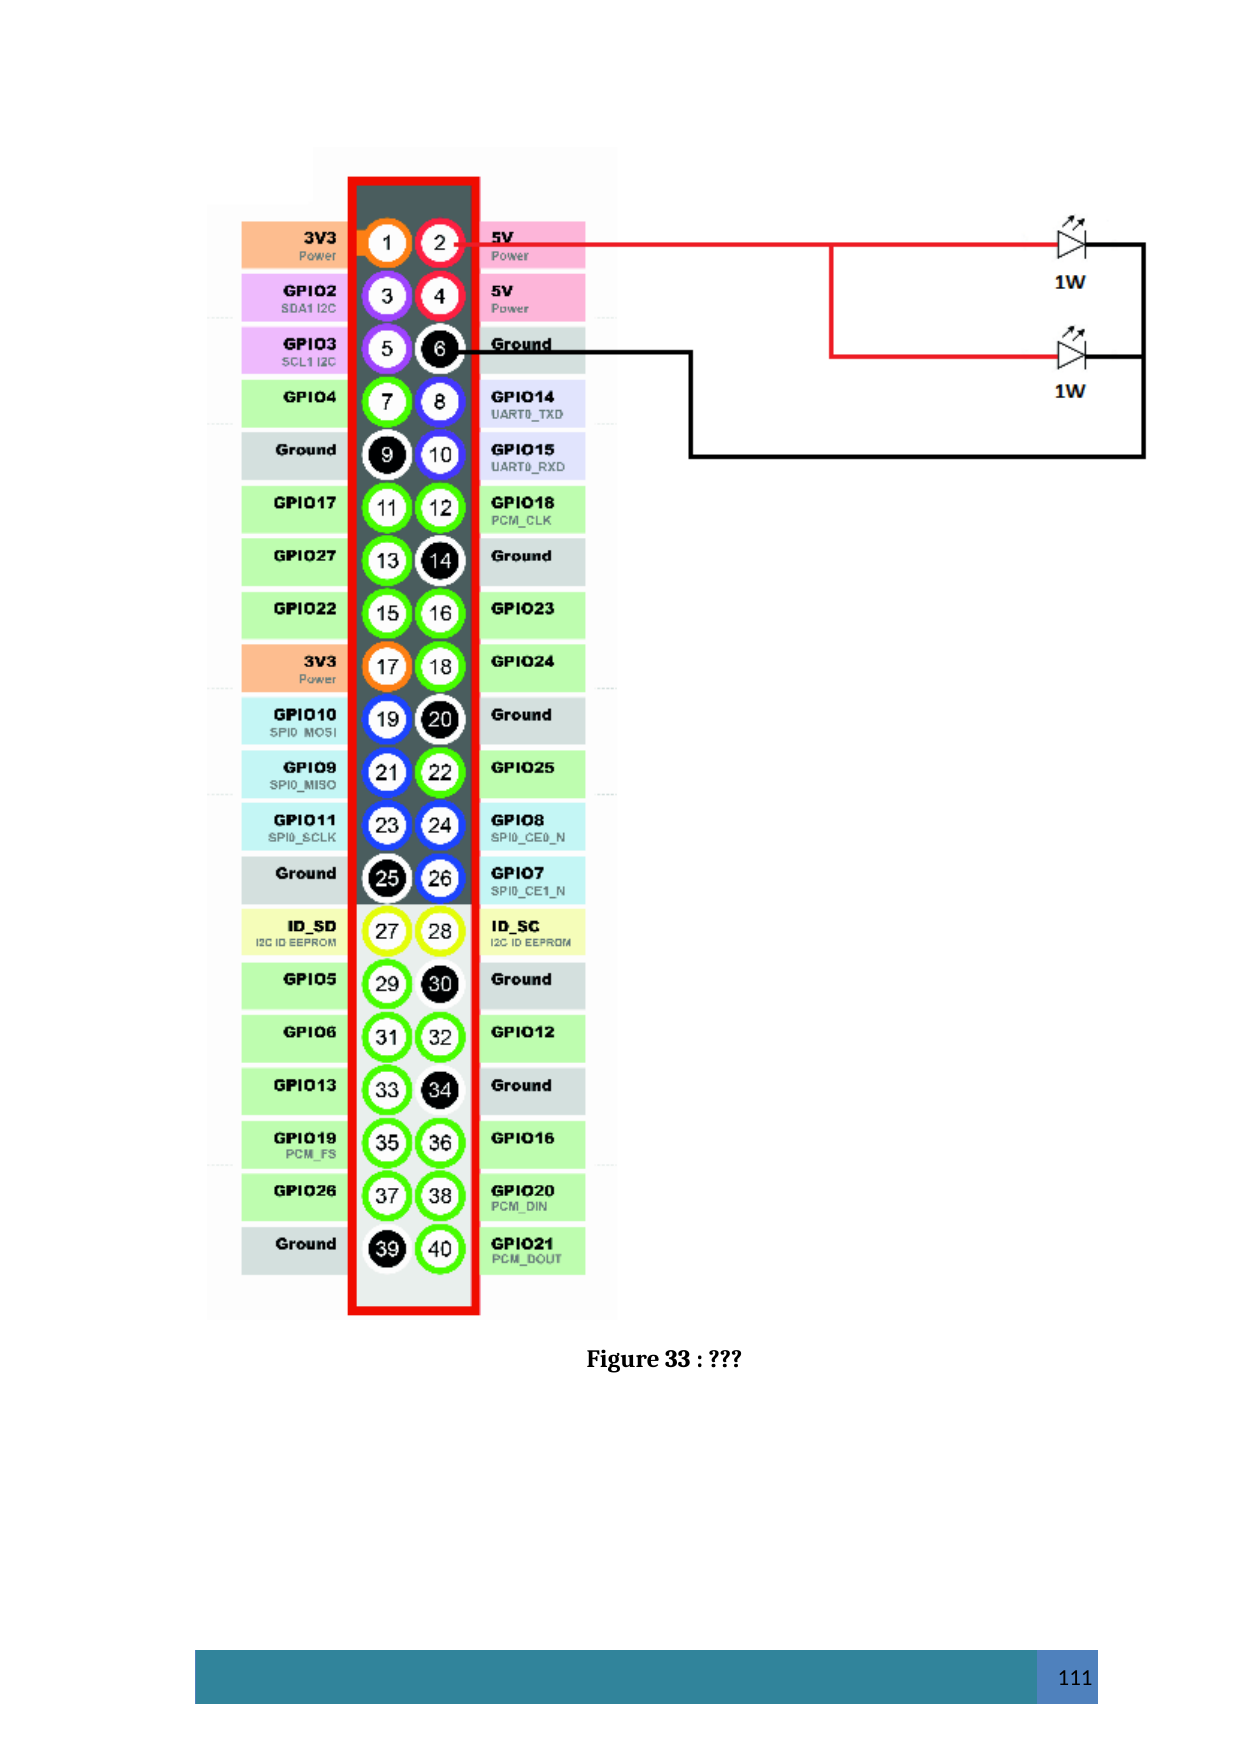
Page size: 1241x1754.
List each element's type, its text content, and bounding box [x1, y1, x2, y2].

picture [206, 147, 1182, 1320]
list Figure 33 : ??? [207, 1344, 1122, 1373]
